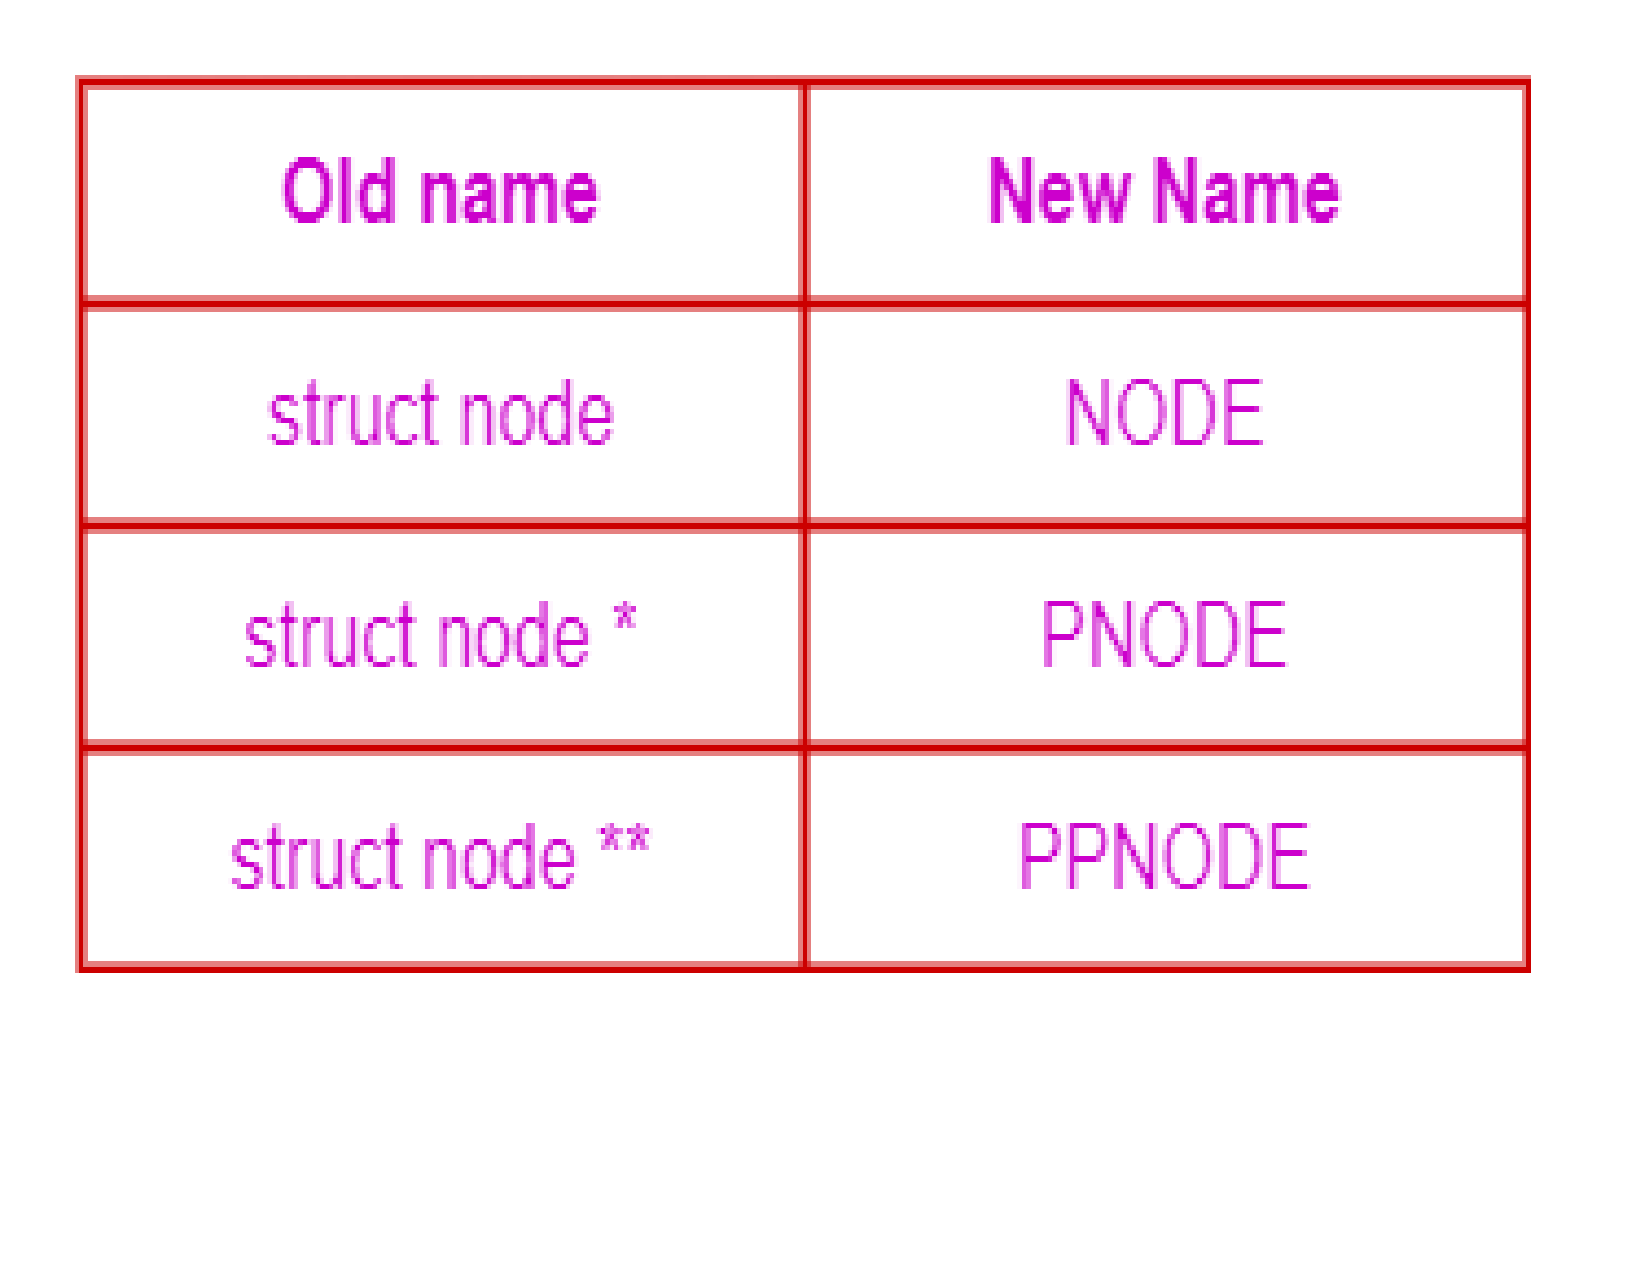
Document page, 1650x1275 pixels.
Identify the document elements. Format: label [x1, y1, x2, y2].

picture [75, 75, 1531, 973]
